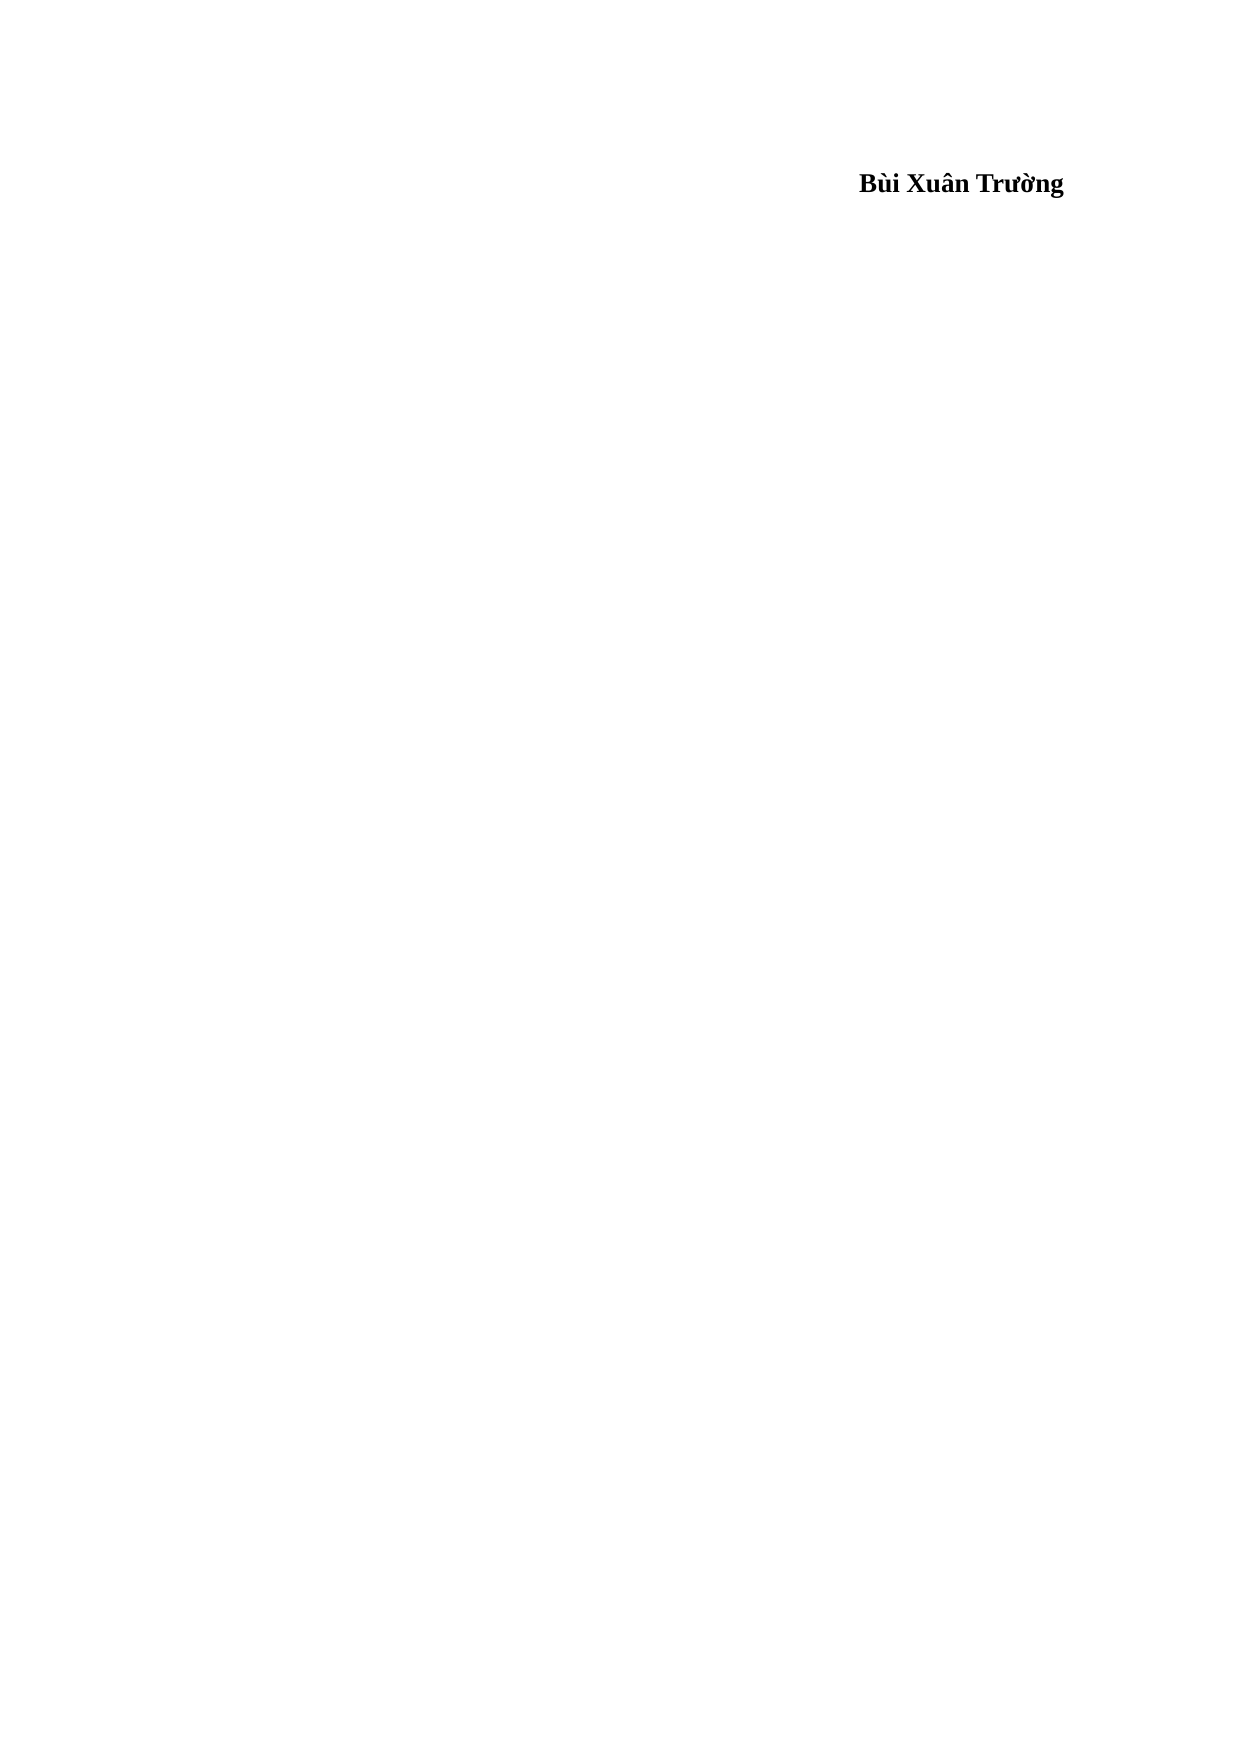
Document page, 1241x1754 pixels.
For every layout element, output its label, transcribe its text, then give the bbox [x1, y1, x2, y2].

text Bùi Xuân Trường [150, 164, 1064, 202]
